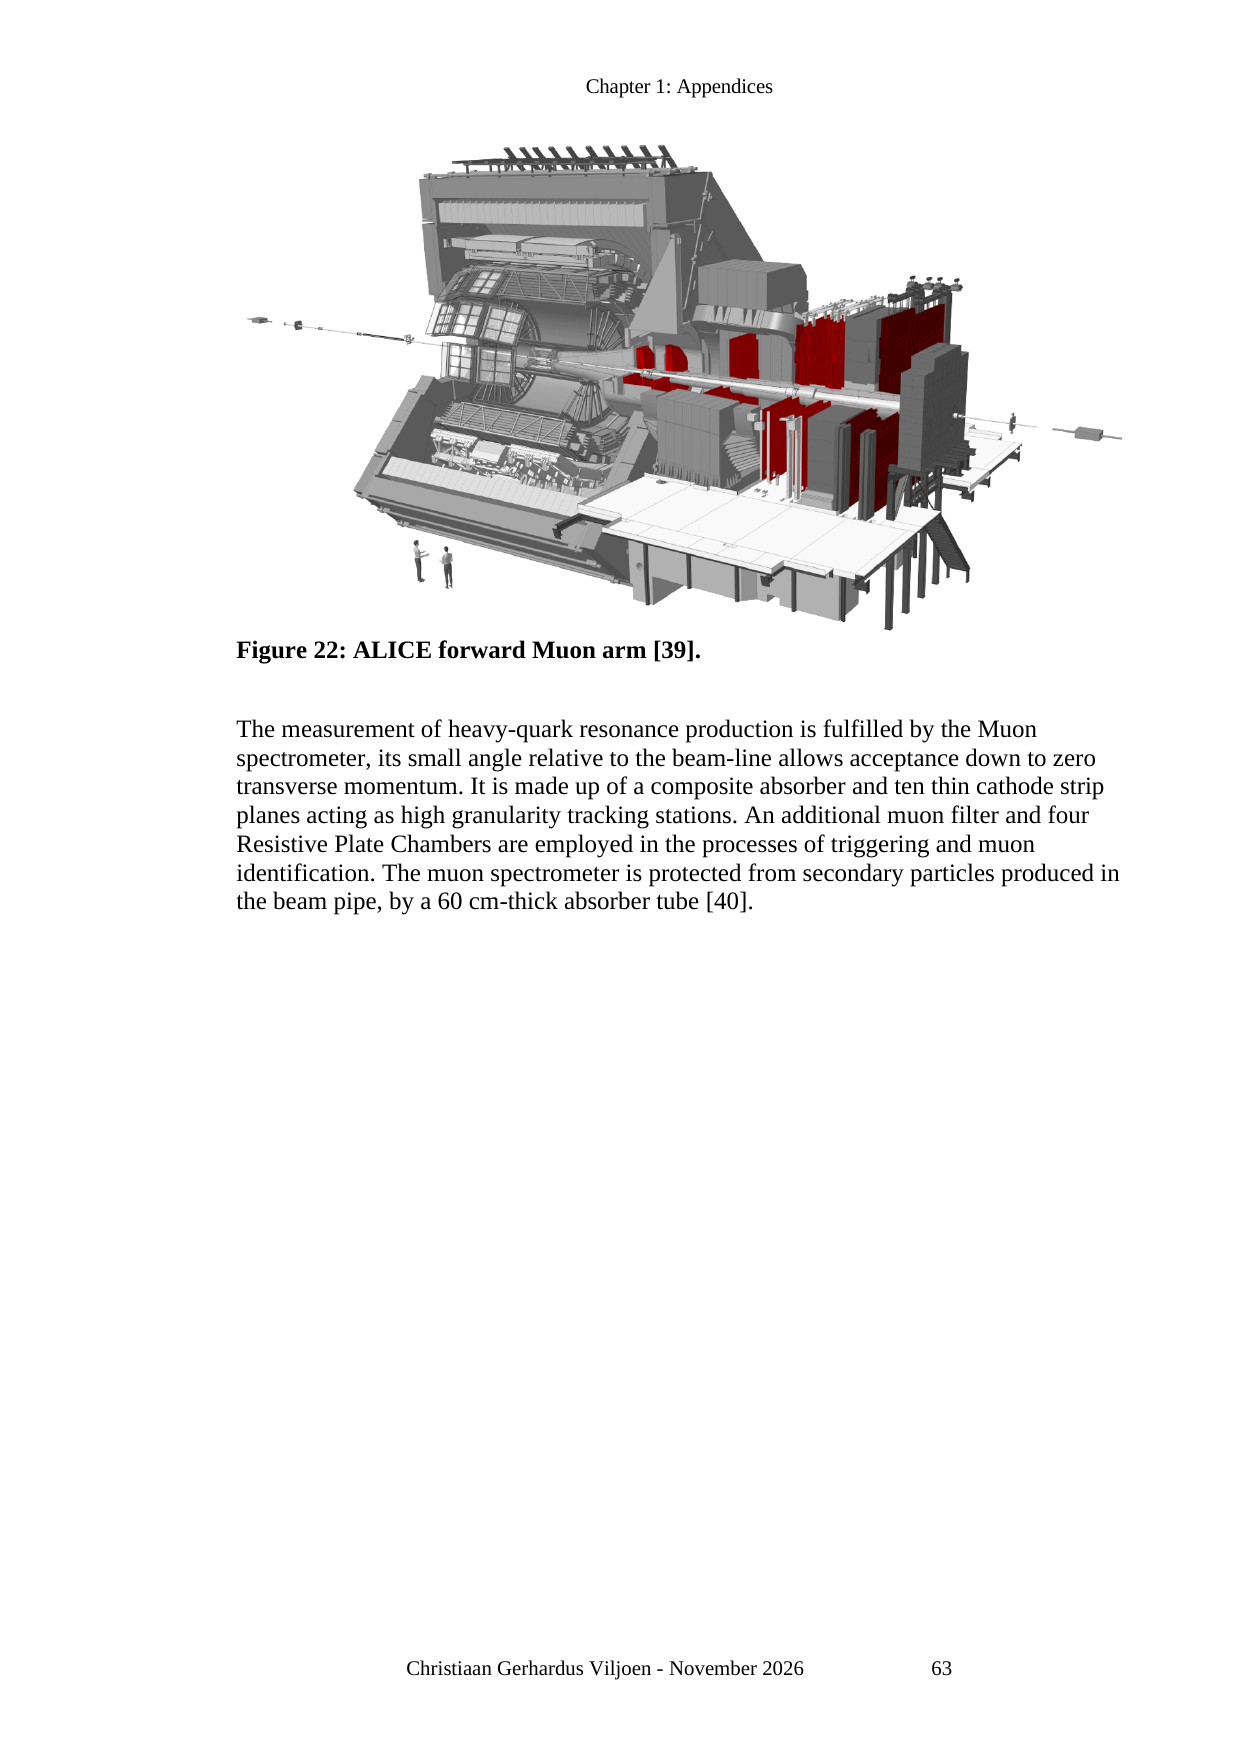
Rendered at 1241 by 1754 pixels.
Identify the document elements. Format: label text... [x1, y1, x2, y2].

picture [236, 135, 1123, 636]
text The measurement of heavy-quark resonance production is fulfilled by the Muon spectrometer, its small angle relative to the beam-line allows acceptance down to zero transverse momentum. It is made up of a composite absorber and ten thin cathode strip planes acting as high granularity tracking stations. An additional muon filter and four Resistive Plate Chambers are employed in the processes of triggering and muon identification. The muon spectrometer is protected from secondary particles produced in the beam pipe, by a 60 cm-thick absorber tube . [236, 714, 1122, 915]
text Figure 17: ALICE forward Muon arm . [236, 636, 1122, 664]
